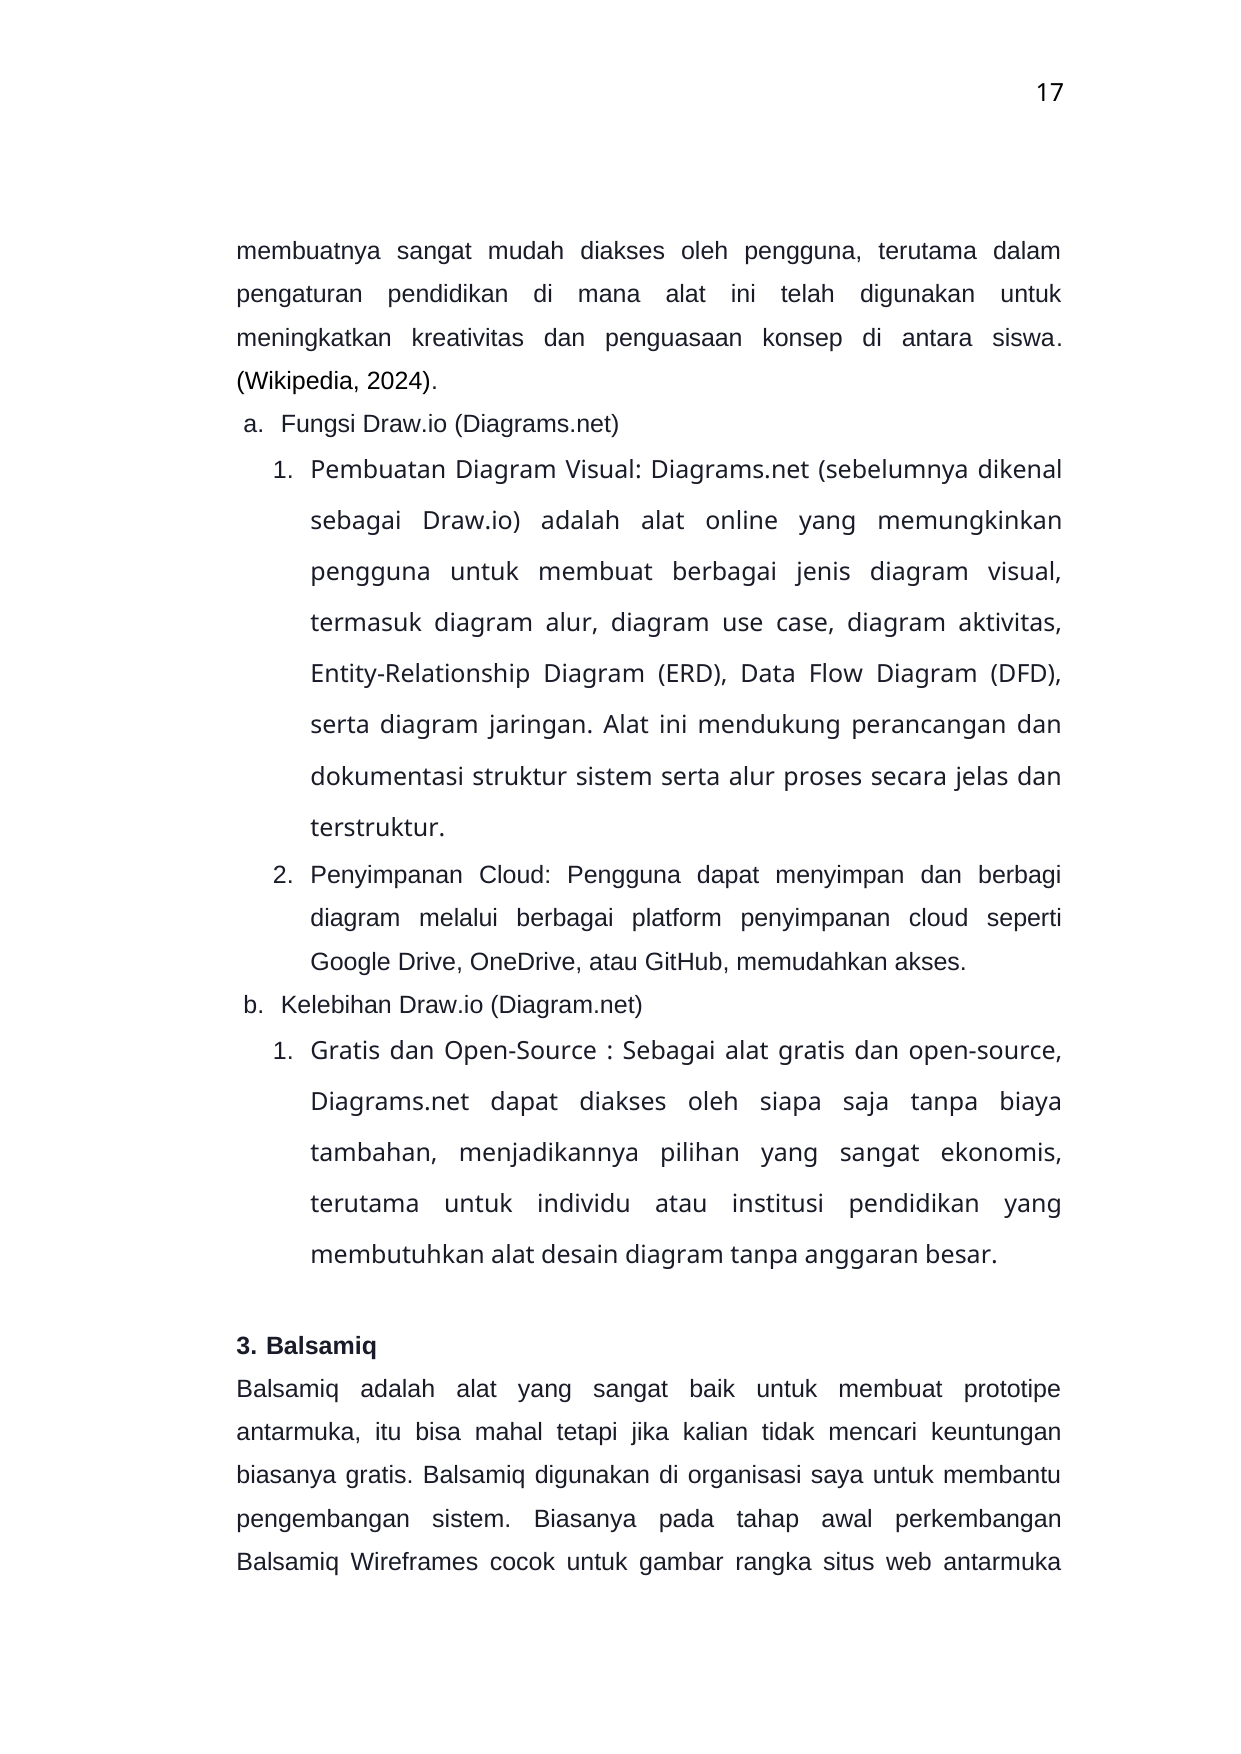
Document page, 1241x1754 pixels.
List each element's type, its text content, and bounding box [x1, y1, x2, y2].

list Penyimpanan Cloud: Pengguna dapat menyimpan dan berbagi diagram melalui berbagai platform penyimpanan cloud seperti Google Drive, OneDrive, atau GitHub, memudahkan akses. [273, 860, 1063, 975]
list Balsamiq [236, 1331, 1063, 1360]
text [236, 1374, 1063, 1575]
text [236, 236, 1063, 394]
list Kelebihan Draw.io (Diagram.net) [243, 989, 1063, 1018]
list Pembuatan Diagram Visual: Diagrams.net (sebelumnya dikenal sebagai Draw.io) adalah alat online yang memungkinkan pengguna untuk membuat berbagai jenis diagram visual, termasuk diagram alur, diagram use case, diagram aktivitas, Entity-Relationship Diagram (ERD), Data Flow Diagram (DFD), serta diagram jaringan. Alat ini mendukung perancangan dan dokumentasi struktur sistem serta alur proses secara jelas dan terstruktur. [273, 452, 1063, 843]
list Fungsi Draw.io (Diagrams.net) [243, 409, 1063, 437]
list Gratis dan Open-Source : Sebagai alat gratis dan open-source, Diagrams.net dapat diakses oleh siapa saja tanpa biaya tambahan, menjadikannya pilihan yang sangat ekonomis, terutama untuk individu atau institusi pendidikan yang membutuhkan alat desain diagram tanpa anggaran besar. [273, 1033, 1063, 1271]
